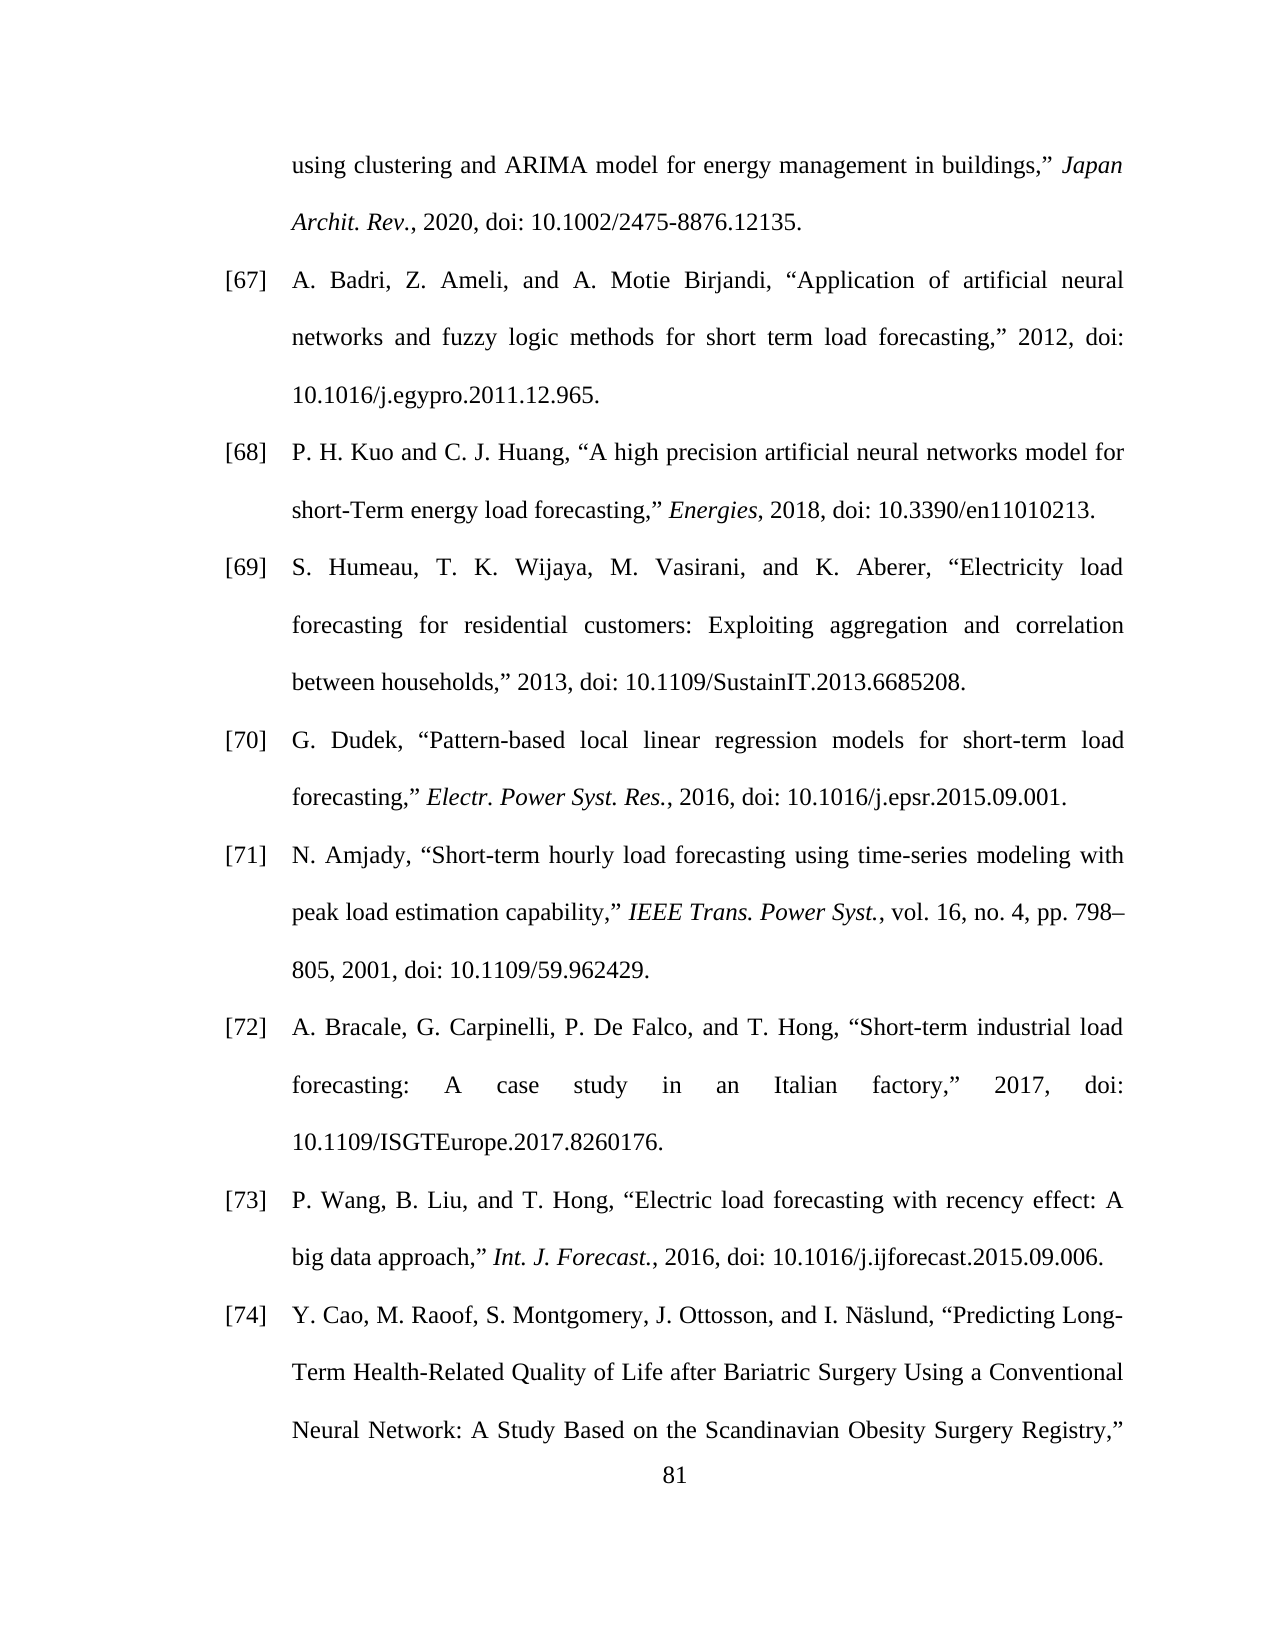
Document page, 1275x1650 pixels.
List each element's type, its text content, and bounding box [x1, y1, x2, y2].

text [225, 1300, 1125, 1444]
text [70] G. Dudek, “Pattern-based local linear regression models for short-term load forecasting,” Electr. Power Syst. Res., 2016, doi: 10.1016/j.epsr.2015.09.001. [225, 725, 1125, 811]
text [67] A. Badri, Z. Ameli, and A. Motie Birjandi, “Application of artificial neural networks and fuzzy logic methods for short term load forecasting,” 2012, doi: 10.1016/j.egypro.2011.12.965. [225, 265, 1125, 409]
text [73] P. Wang, B. Liu, and T. Hong, “Electric load forecasting with recency effect: A big data approach,” Int. J. Forecast., 2016, doi: 10.1016/j.ijforecast.2015.09.006. [225, 1185, 1125, 1271]
text [72] A. Bracale, G. Carpinelli, P. De Falco, and T. Hong, “Short-term industrial load forecasting: A case study in an Italian factory,” 2017, doi: 10.1109/ISGTEurope.2017.8260176. [225, 1012, 1125, 1156]
text [71] N. Amjady, “Short-term hourly load forecasting using time-series modeling with peak load estimation capability,” IEEE Trans. Power Syst., vol. 16, no. 4, pp. 798–805, 2001, doi: 10.1109/59.962429. [225, 840, 1125, 984]
text [68] P. H. Kuo and C. J. Huang, “A high precision artificial neural networks model for short-Term energy load forecasting,” Energies, 2018, doi: 10.3390/en11010213. [225, 437, 1125, 524]
text [69] S. Humeau, T. K. Wijaya, M. Vasirani, and K. Aberer, “Electricity load forecasting for residential customers: Exploiting aggregation and correlation between households,” 2013, doi: 10.1109/SustainIT.2013.6685208. [225, 552, 1125, 696]
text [225, 150, 1125, 236]
